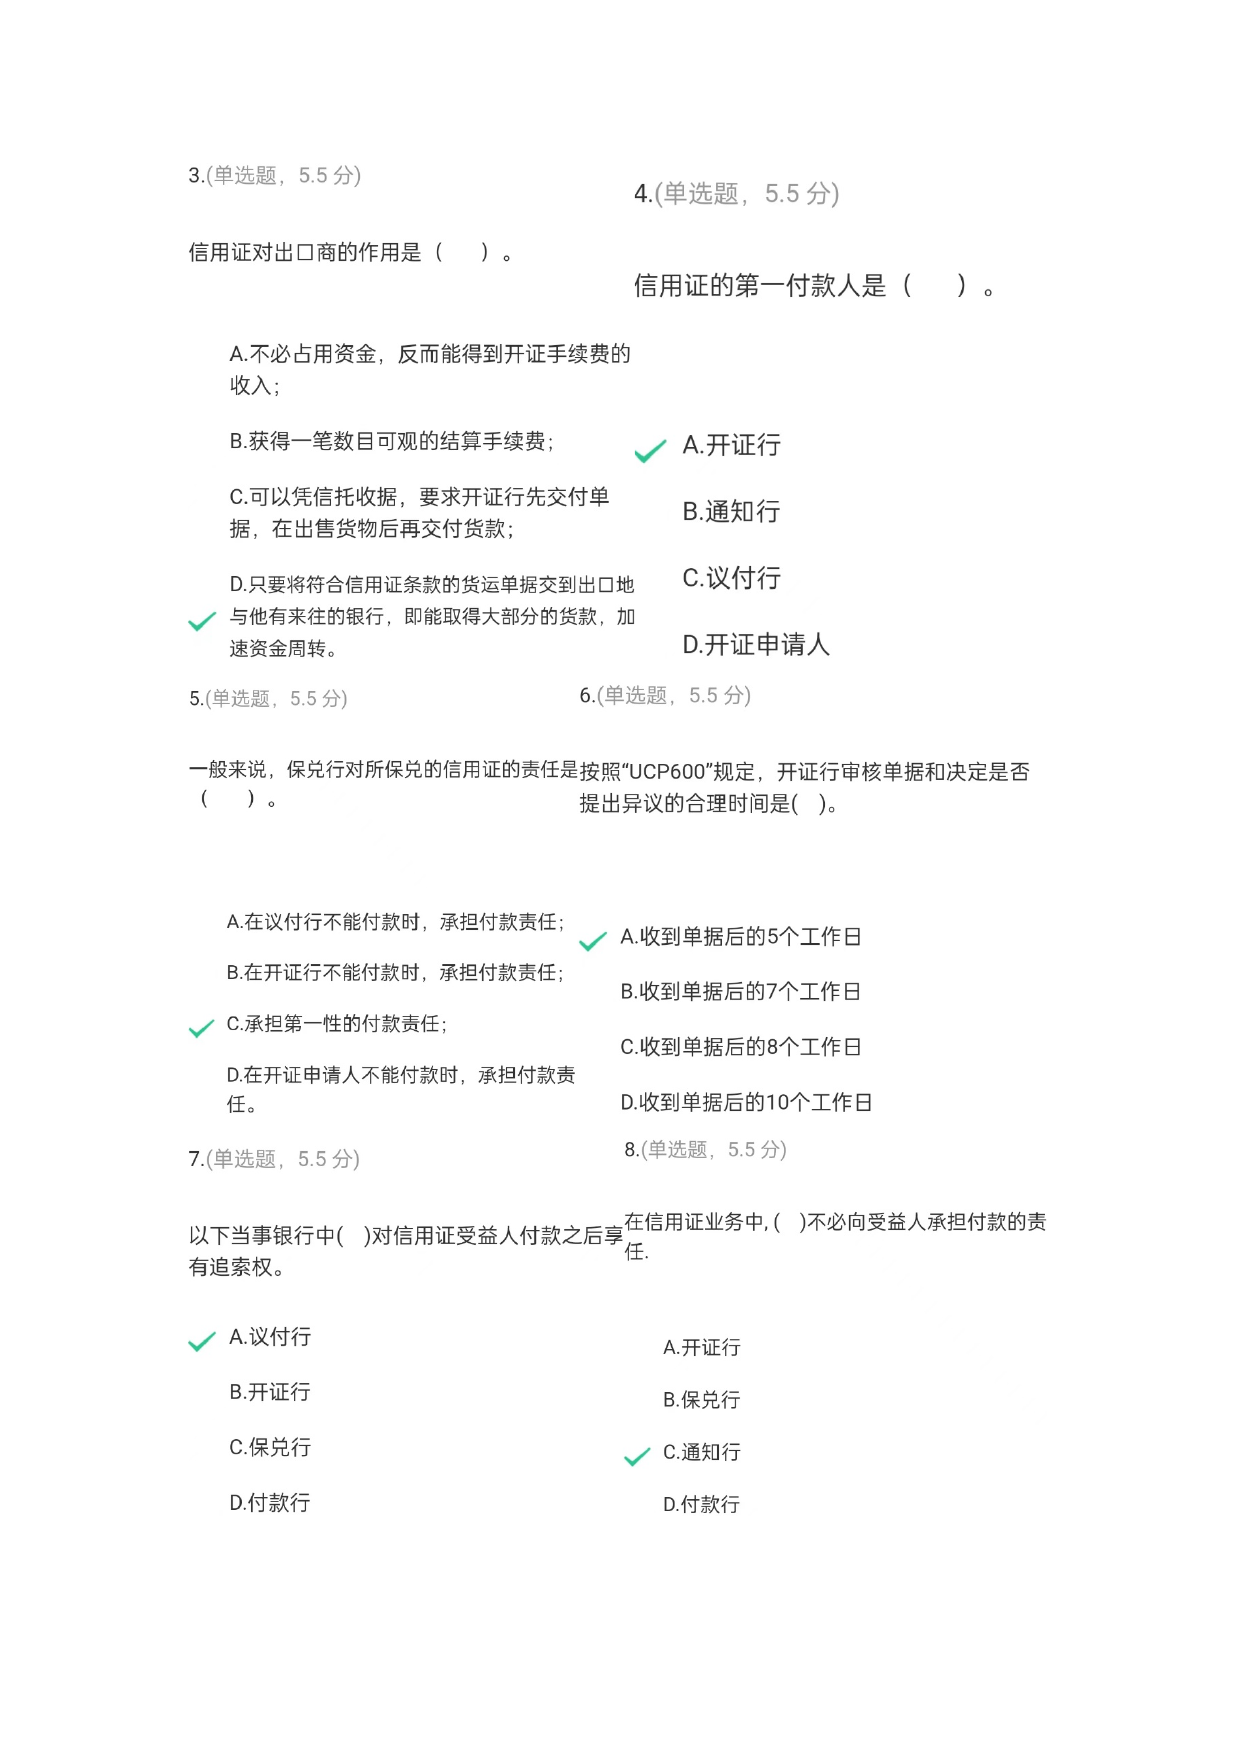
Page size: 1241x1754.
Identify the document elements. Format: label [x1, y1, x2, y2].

picture [187, 1137, 1047, 1516]
picture [187, 682, 1030, 1114]
picture [187, 162, 995, 659]
